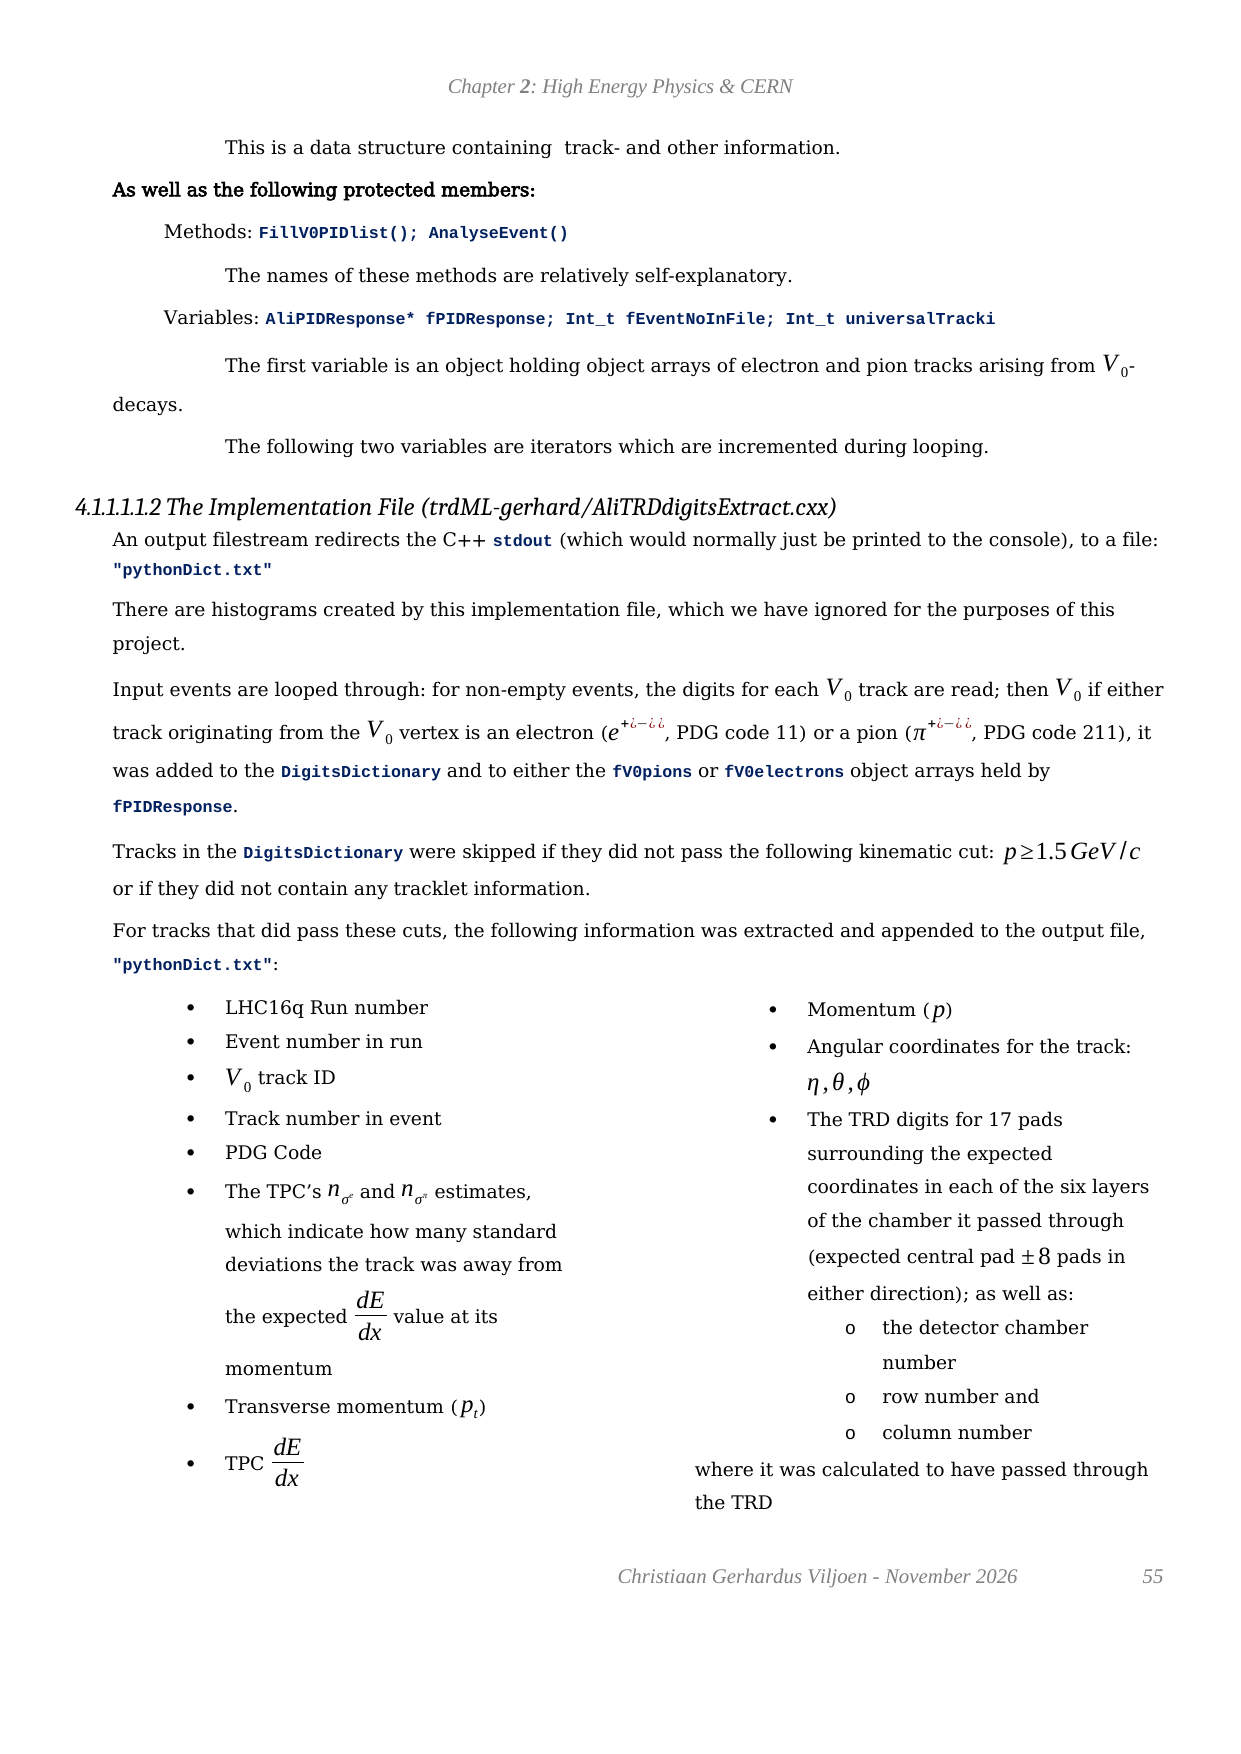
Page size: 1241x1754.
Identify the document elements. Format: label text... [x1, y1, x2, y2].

list Angular coordinates for the track: [769, 1035, 1165, 1096]
list PDG Code [187, 1141, 583, 1163]
list column number [844, 1421, 1165, 1445]
text There are histograms created by this implementation file, which we have ignored for the purposes of this project. [112, 598, 1165, 654]
list The TPC’s and estimates, which indicate how many standard deviations the track was away from the expected value at its momentum [187, 1175, 583, 1380]
list Momentum () [769, 996, 1165, 1023]
list the detector chamber number [844, 1315, 1165, 1373]
list TPC [187, 1434, 583, 1493]
text This is a data structure containing track- and other information. [112, 135, 1165, 158]
text An output filestream redirects the C++ stdout (which would normally just be printed to the console), to a file: "pythonDict.txt" [112, 528, 1165, 580]
list The TRD digits for 17 pads surrounding the expected coordinates in each of the six layers of the chamber it passed through (expected central pad pads in either direction); as well as: [769, 1108, 1165, 1304]
list track ID [187, 1064, 583, 1095]
text The first variable is an object holding object arrays of electron and pion tracks arising from -decays. [112, 350, 1165, 415]
subtitle The Implementation File (trdML-gerhard/AliTRDdigitsExtract.cxx) [75, 493, 1165, 522]
text Tracks in the DigitsDictionary were skipped if they did not pass the following kinematic cut: or if they did not contain any tracklet information. [112, 837, 1165, 899]
text Input events are looped through: for non-empty events, the digits for each track are read; then if either track originating from the vertex is an electron (, PDG code 11) or a pion (, PDG code 211), it was added to the DigitsDictionary and to either the fV0pions or fV0electrons object arrays held by fPIDResponse. [112, 673, 1165, 817]
text Methods: FillV0PIDlist(); AnalyseEvent() [112, 219, 1165, 243]
text The names of these methods are relatively self-explanatory. [112, 263, 1165, 286]
list where it was calculated to have passed through the TRD [694, 1457, 1165, 1514]
list LHC16q Run number [187, 996, 583, 1018]
text For tracks that did pass these cuts, the following information was extracted and appended to the output file, "pythonDict.txt": [112, 918, 1165, 976]
list row number and [844, 1385, 1165, 1409]
text As well as the following protected members: [112, 177, 1165, 200]
list Track number in event [187, 1107, 583, 1129]
text The following two variables are iterators which are incremented during looping. [112, 434, 1165, 457]
list Event number in run [187, 1030, 583, 1053]
text Variables: AliPIDResponse* fPIDResponse; Int_t fEventNoInFile; Int_t universalTracki [112, 306, 1165, 329]
list Transverse momentum () [187, 1391, 583, 1422]
